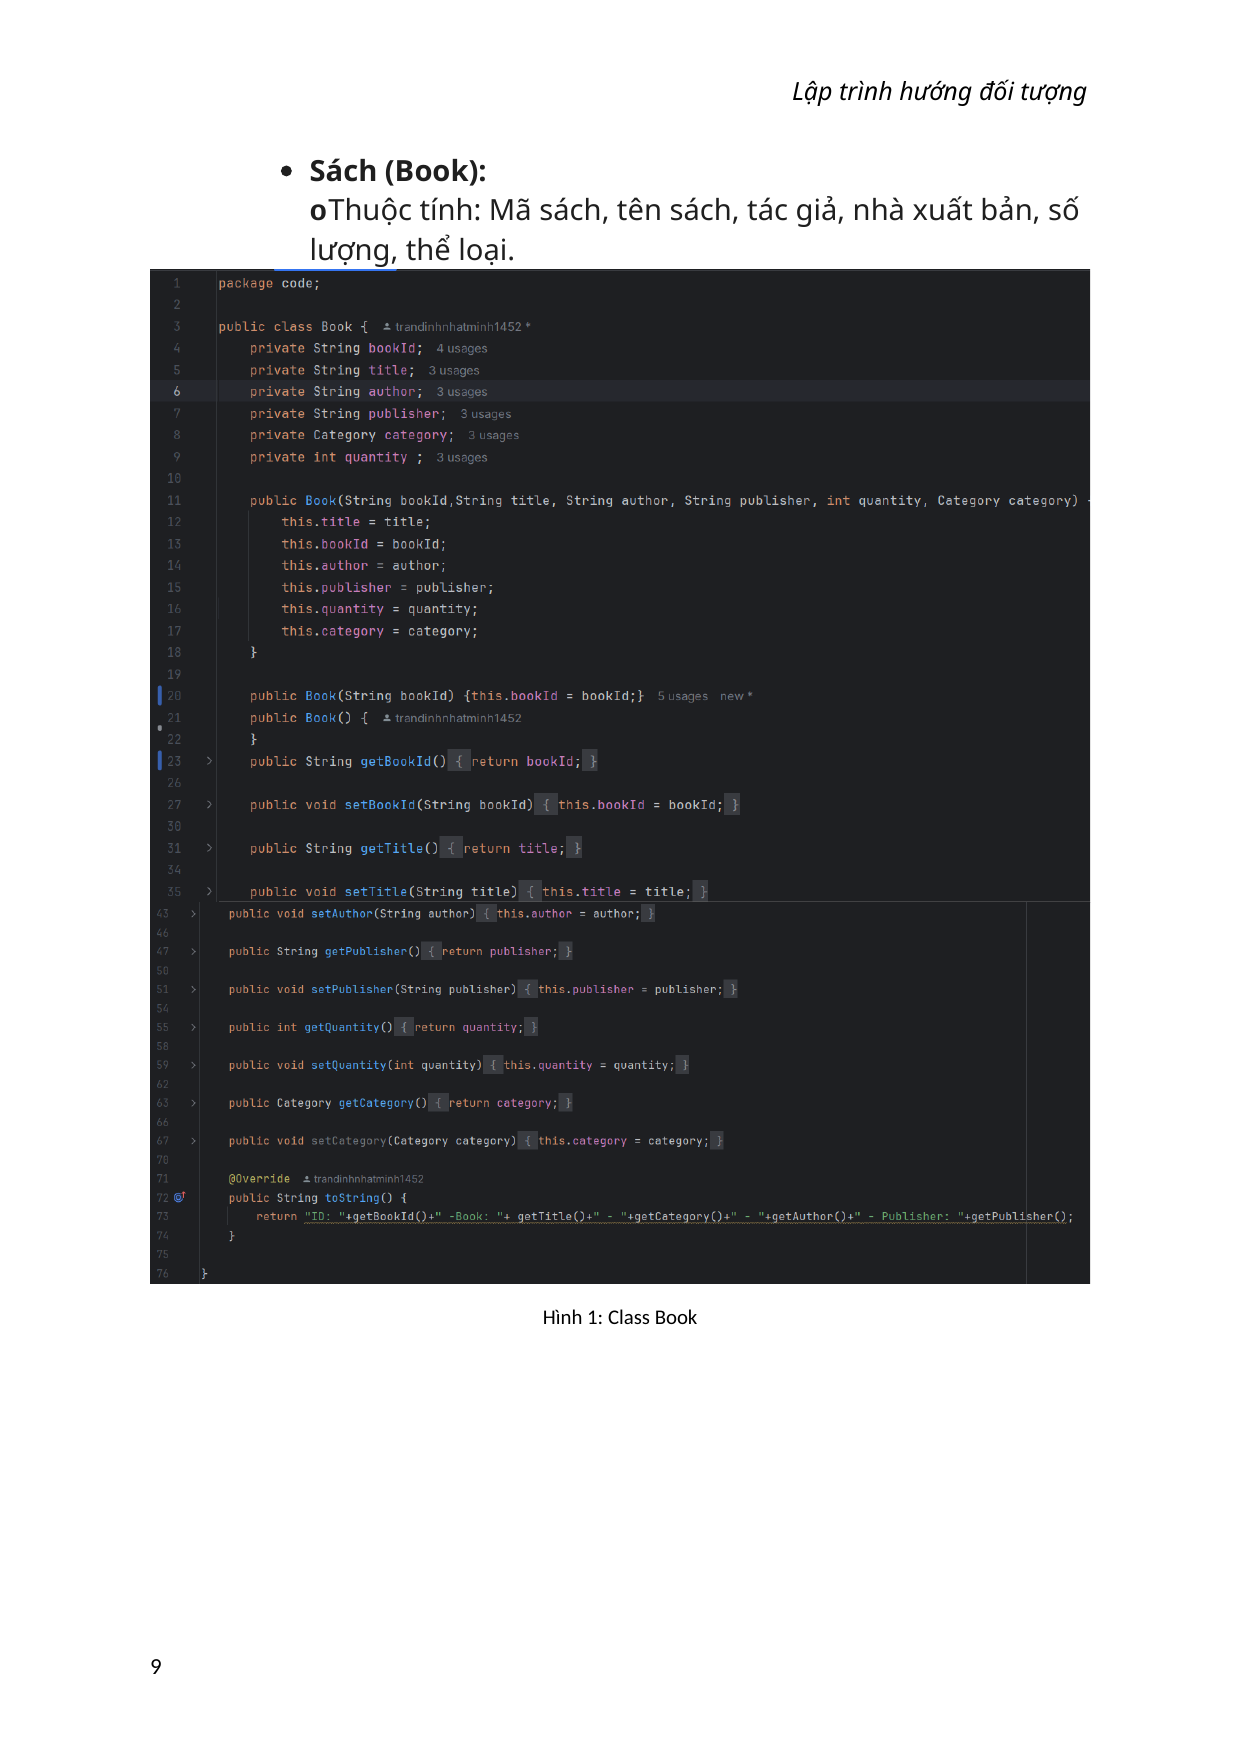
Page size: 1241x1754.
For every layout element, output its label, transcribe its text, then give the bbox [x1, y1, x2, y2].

picture [150, 269, 1091, 1284]
list Sách (Book): [281, 150, 1090, 190]
text Hình 1: Class Book [150, 1304, 1090, 1330]
list Thuộc tính: Mã sách, tên sách, tác giả, nhà xuất bản, số lượng, thể loại. [309, 190, 1090, 269]
